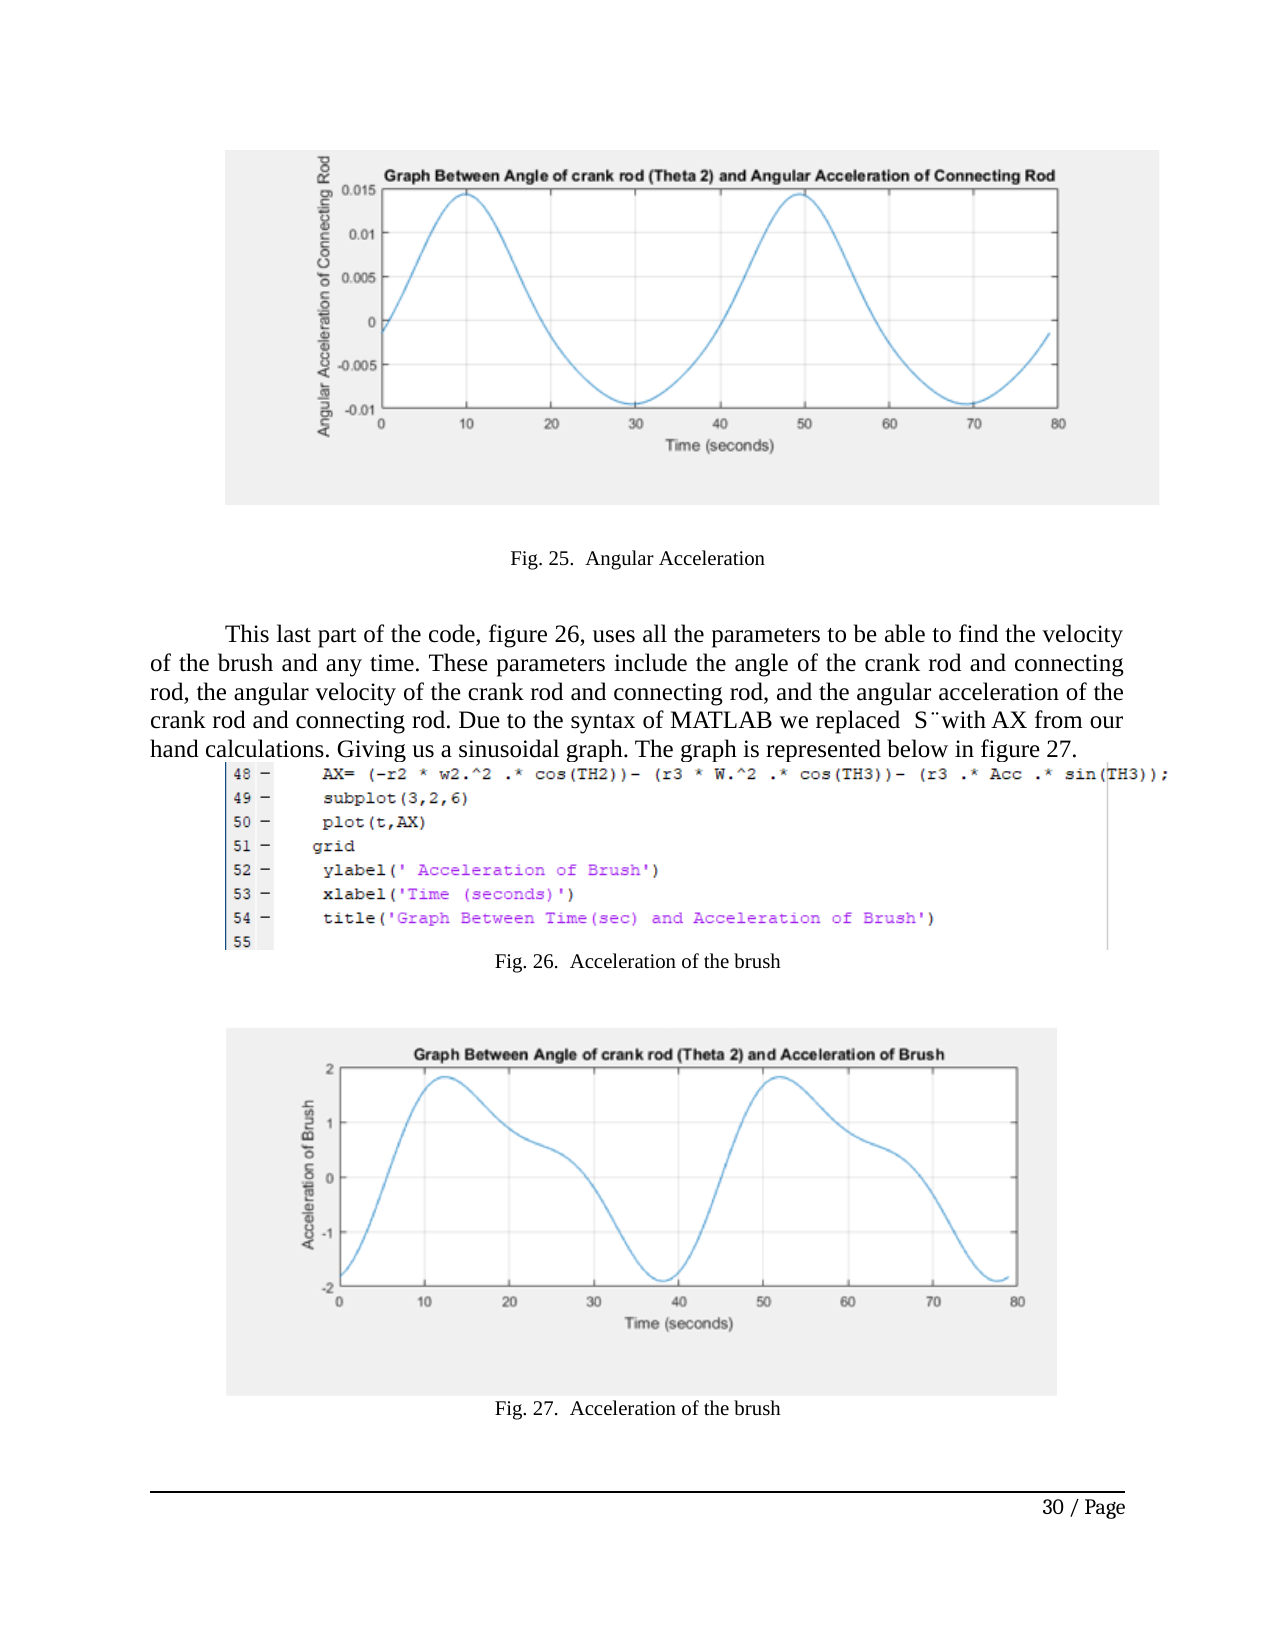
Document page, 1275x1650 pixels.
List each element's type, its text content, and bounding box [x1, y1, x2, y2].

text Angular Acceleration [150, 546, 1125, 570]
text Acceleration of the brush [150, 949, 1125, 973]
picture [227, 1029, 1057, 1395]
picture [225, 150, 1160, 505]
text Acceleration of the brush [150, 1396, 1125, 1420]
text This last part of the code, figure 26, uses all the parameters to be able to find the velocity of the brush and any time. These parameters include the angle of the crank rod and connecting rod, the angular velocity of the crank rod and connecting rod, and the angular acceleration of the crank rod and connecting rod. Due to the syntax of MATLAB we replaced S ̈ with AX from our hand calculations. Giving us a sinusoidal graph. The graph is represented below in figure 27. [150, 619, 1125, 763]
picture [225, 762, 1200, 950]
